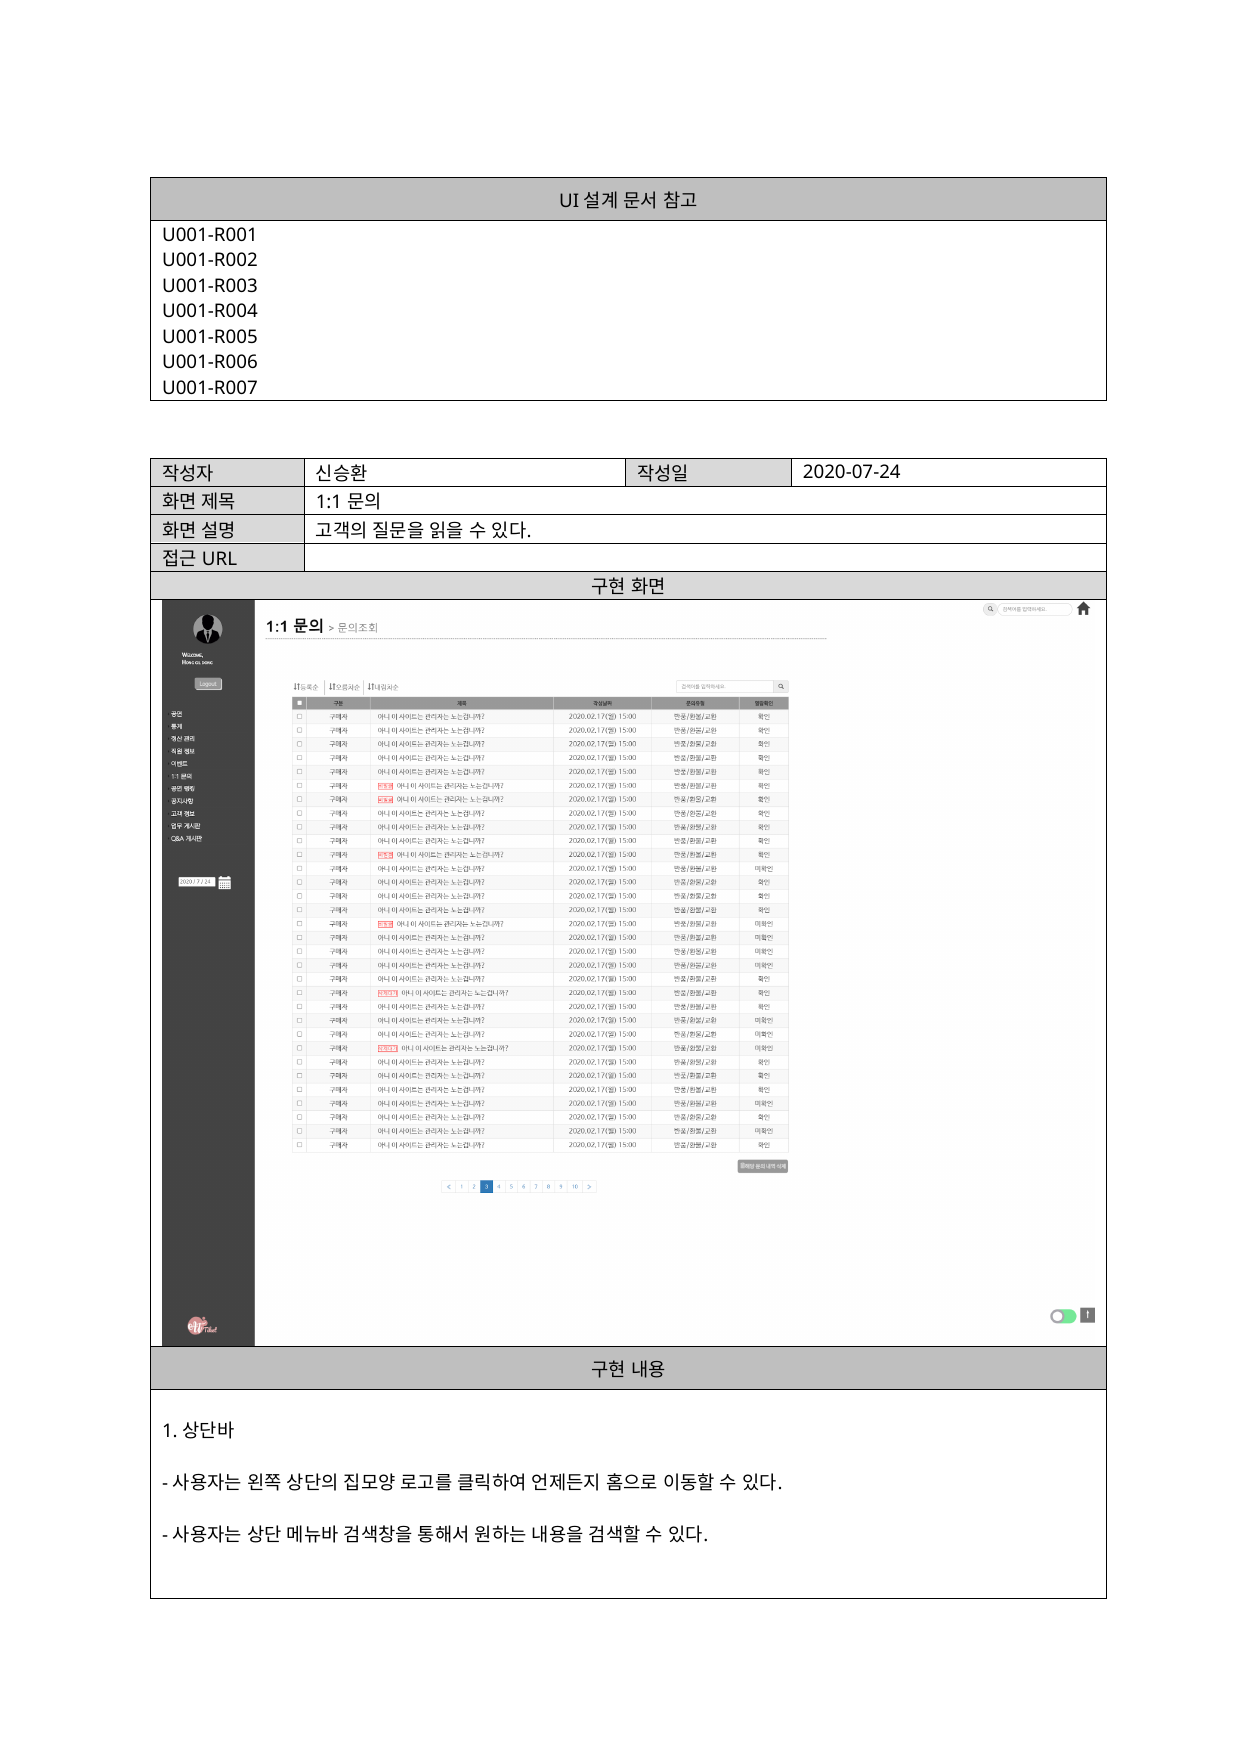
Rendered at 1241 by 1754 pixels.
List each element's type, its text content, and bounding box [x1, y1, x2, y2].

table_cell [151, 600, 162, 1346]
table_header 작성자 [151, 459, 304, 486]
table_cell 1:1 문의 [305, 487, 1106, 514]
table_header 신승환 [305, 459, 625, 486]
table_cell 고객의 질문을 읽을 수 있다. [305, 515, 1106, 542]
table_cell 화면 설명 [151, 515, 304, 542]
table_cell U001-R001 U001-R002 U001-R003 U001-R004 U001-R005 U001-R006 U001-R007 [151, 221, 1106, 400]
table_cell [305, 544, 1106, 571]
table_header 작성일 [626, 459, 791, 486]
table_cell 접근 URL [151, 544, 304, 571]
table_cell 구현 내용 [151, 1347, 1106, 1389]
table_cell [151, 1390, 1106, 1597]
table_header 2020-07-24 [792, 459, 1106, 486]
table_cell 화면 제목 [151, 487, 304, 514]
table_cell [1095, 600, 1106, 1346]
table_cell UI 설계 문서 참고 [151, 178, 1106, 220]
table_cell 구현 화면 [151, 572, 1106, 599]
picture [162, 600, 1095, 1346]
